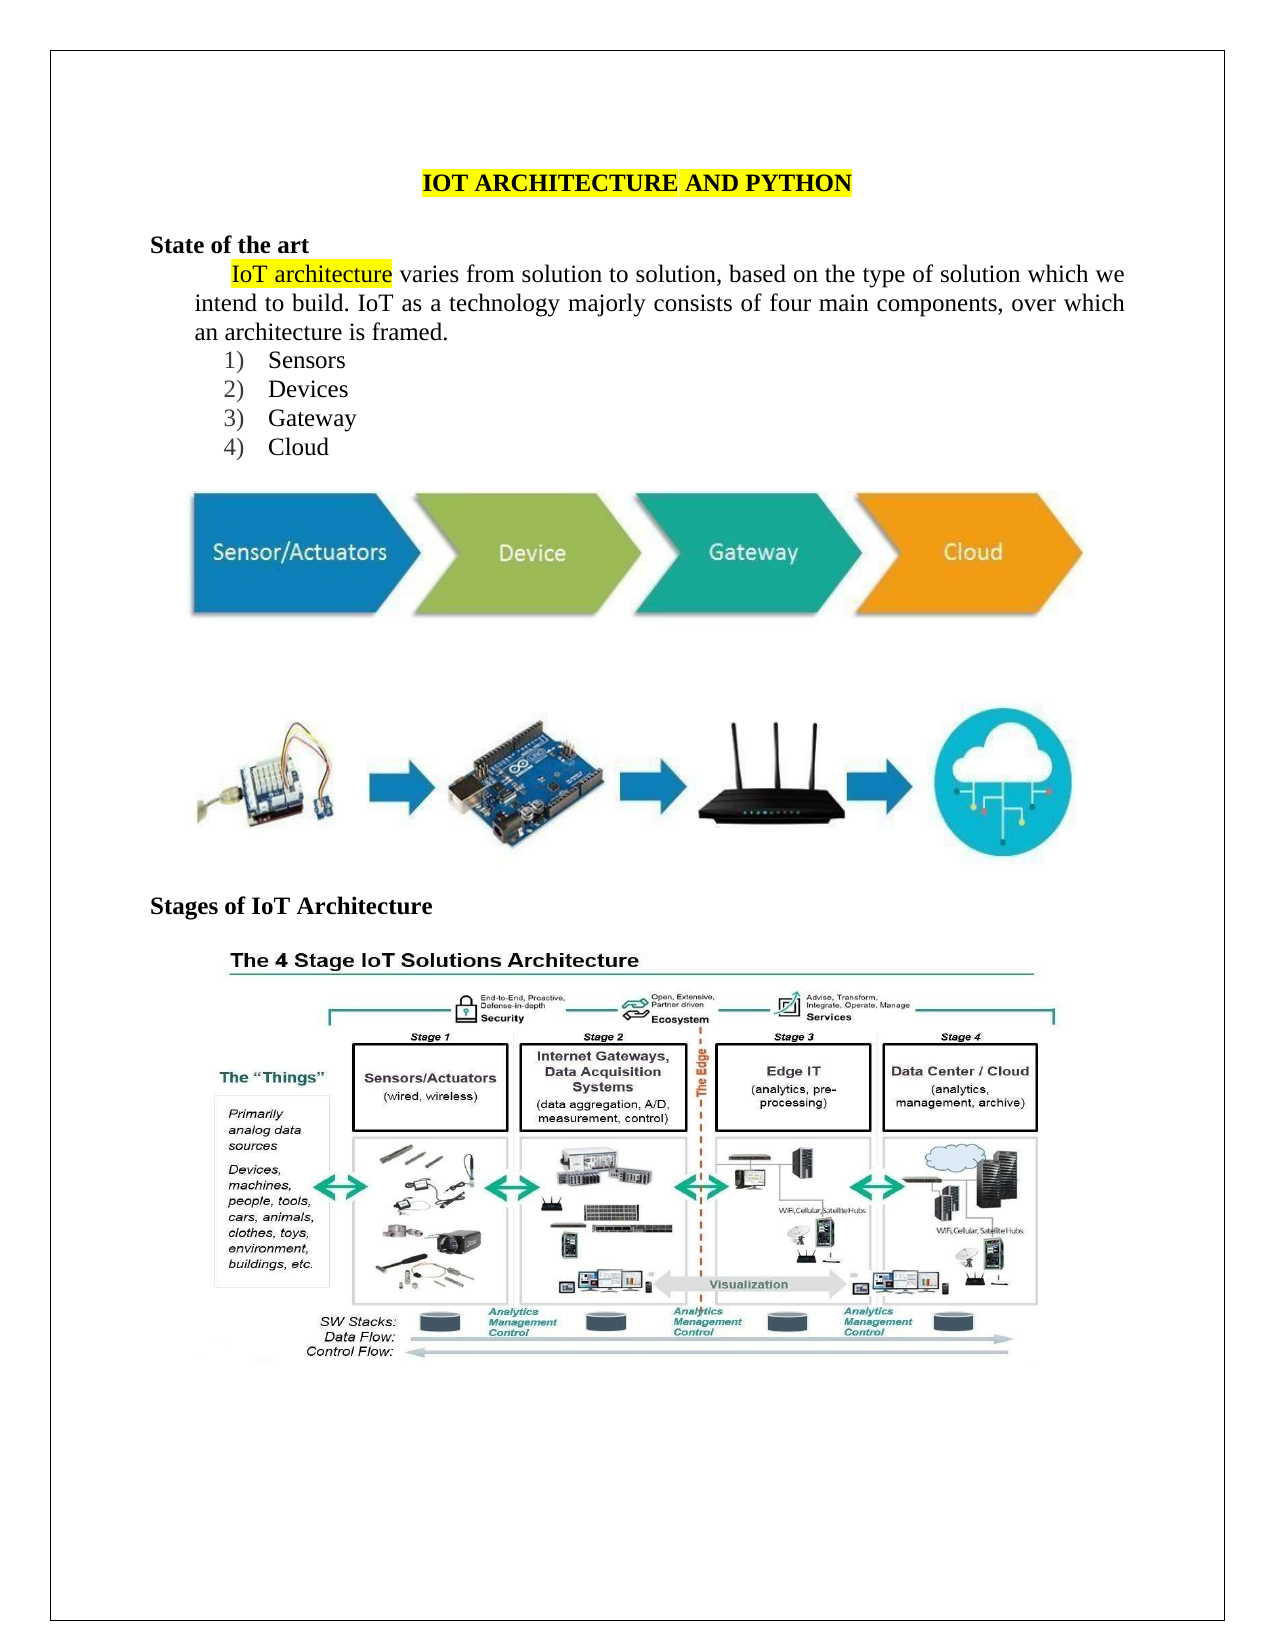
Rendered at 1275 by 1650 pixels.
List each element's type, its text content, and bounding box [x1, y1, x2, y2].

text IOT ARCHITECTURE AND PYTHON [166, 168, 1108, 197]
list Gateway [223, 403, 1223, 432]
text IoT architecture varies from solution to solution, based on the type of solution which we intend to build. IoT as a technology majorly consists of four main components, over which an architecture is framed. [194, 259, 1126, 346]
list Sensors [223, 346, 1223, 374]
list Devices [223, 374, 1223, 403]
list Cloud [223, 432, 1223, 461]
picture [198, 953, 1065, 1366]
picture [185, 491, 1086, 865]
subtitle Stages of IoT Architecture [150, 891, 1223, 920]
subtitle State of the art [150, 230, 1223, 259]
